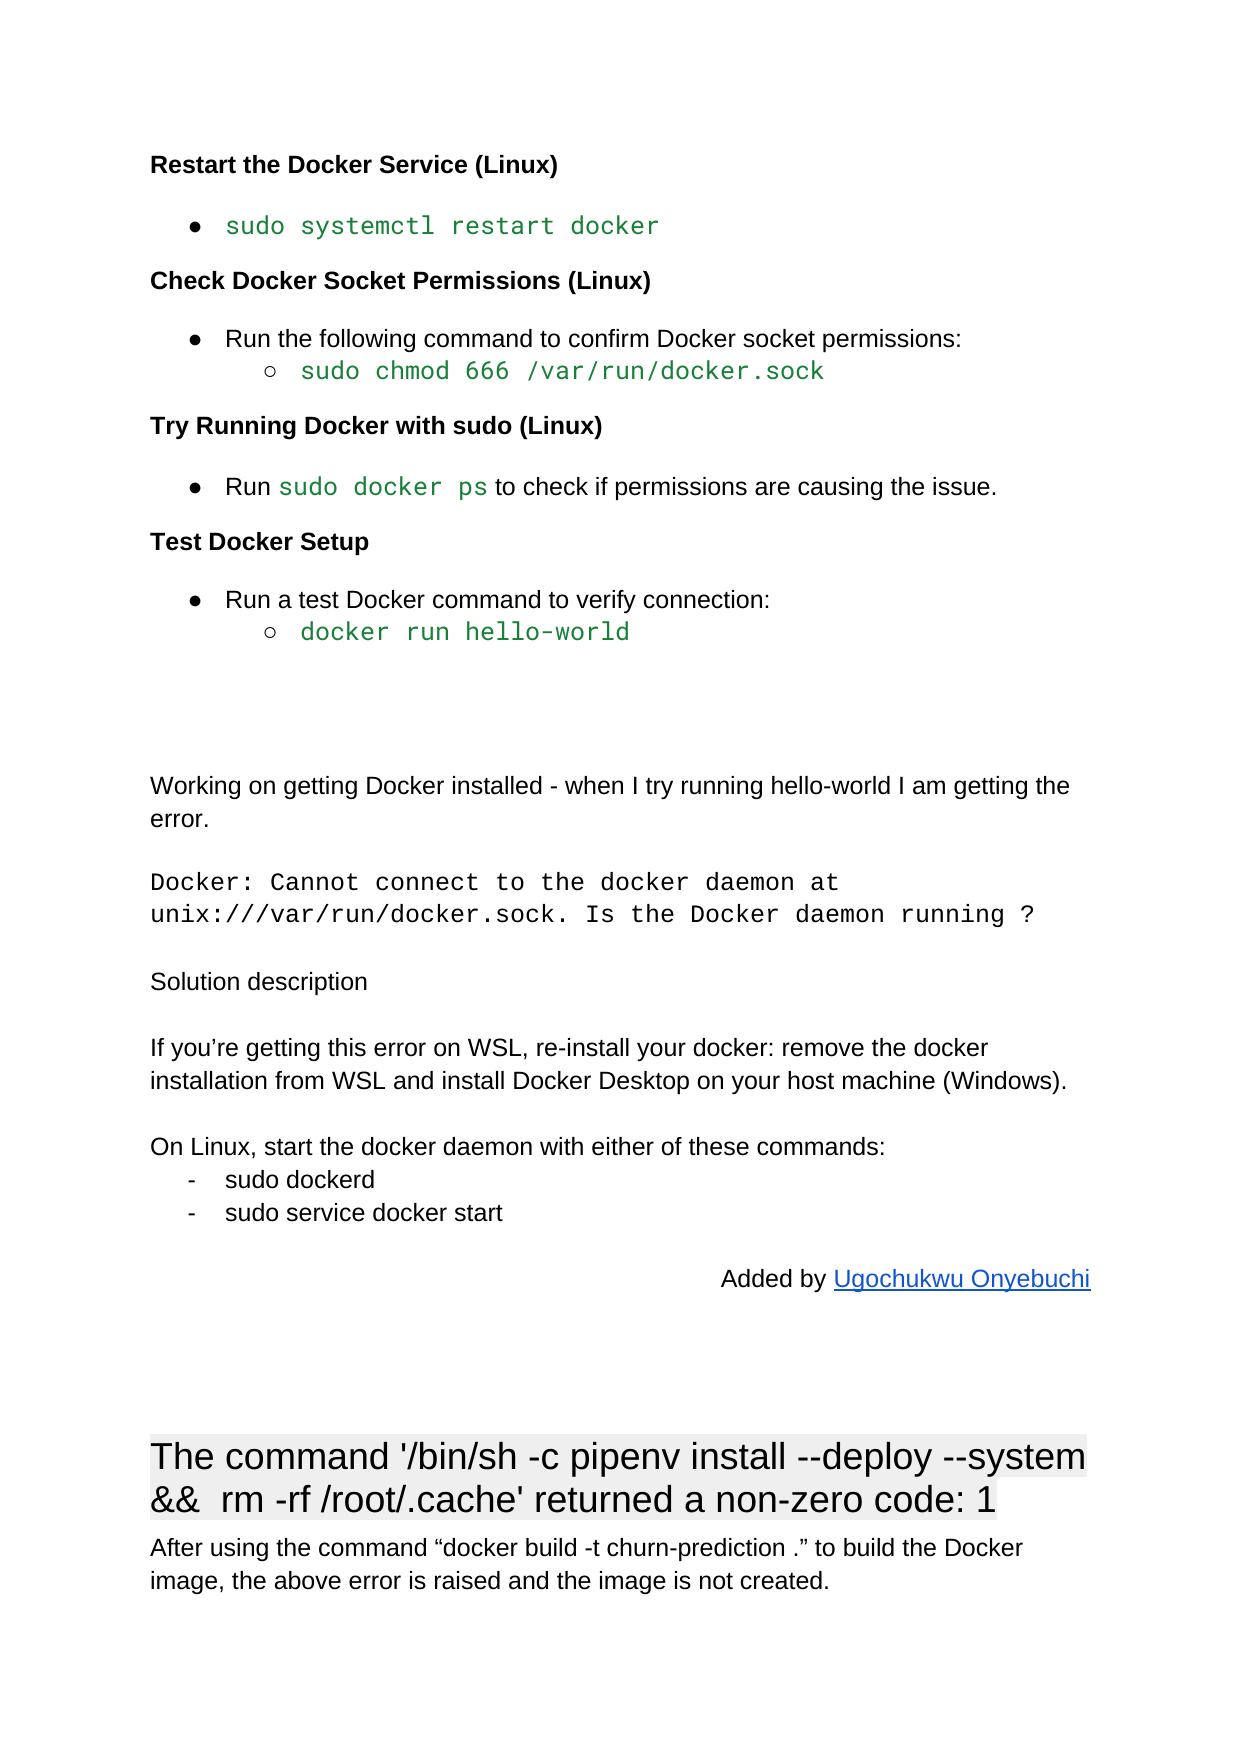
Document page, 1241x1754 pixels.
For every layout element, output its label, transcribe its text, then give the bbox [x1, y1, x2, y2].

list sudo chmod 666 /var/run/docker.sock [262, 353, 1090, 386]
text Added by Ugochukwu Onyebuchi [150, 1264, 1090, 1293]
text Check Docker Socket Permissions (Linux) [150, 266, 1090, 295]
text On Linux, start the docker daemon with either of these commands: [150, 1132, 1090, 1161]
list sudo service docker start [187, 1198, 1090, 1227]
list sudo dockerd [187, 1165, 1090, 1194]
text Docker: Cannot connect to the docker daemon at unix:///var/run/docker.sock. Is the Docker daemon running ? [150, 869, 1090, 930]
text Try Running Docker with sudo (Linux) [150, 411, 1090, 439]
list Run a test Docker command to verify connection: [187, 585, 1090, 614]
text If you’re getting this error on WSL, re-install your docker: remove the docker installation from WSL and install Docker Desktop on your host machine (Windows). [150, 1033, 1090, 1095]
subtitle The command '/bin/sh -c pipenv install --deploy --system && rm -rf /root/.cache' returned a non-zero code: 1 [997, 1434, 1090, 1520]
text Solution description [150, 967, 1090, 996]
text Restart the Docker Service (Linux) [150, 150, 1090, 179]
text After using the command “docker build -t churn-prediction .” to build the Docker image, the above error is raised and the image is not created. [150, 1533, 1090, 1594]
text Working on getting Docker installed - when I try running hello-world I am getting the error. [150, 771, 1090, 832]
list sudo systemctl restart docker [187, 208, 1090, 241]
list Run sudo docker ps to check if permissions are causing the issue. [187, 469, 1090, 502]
list Run the following command to confirm Docker socket permissions: [187, 324, 1090, 353]
list docker run hello-world [262, 614, 1090, 647]
text Test Docker Setup [150, 527, 1090, 556]
